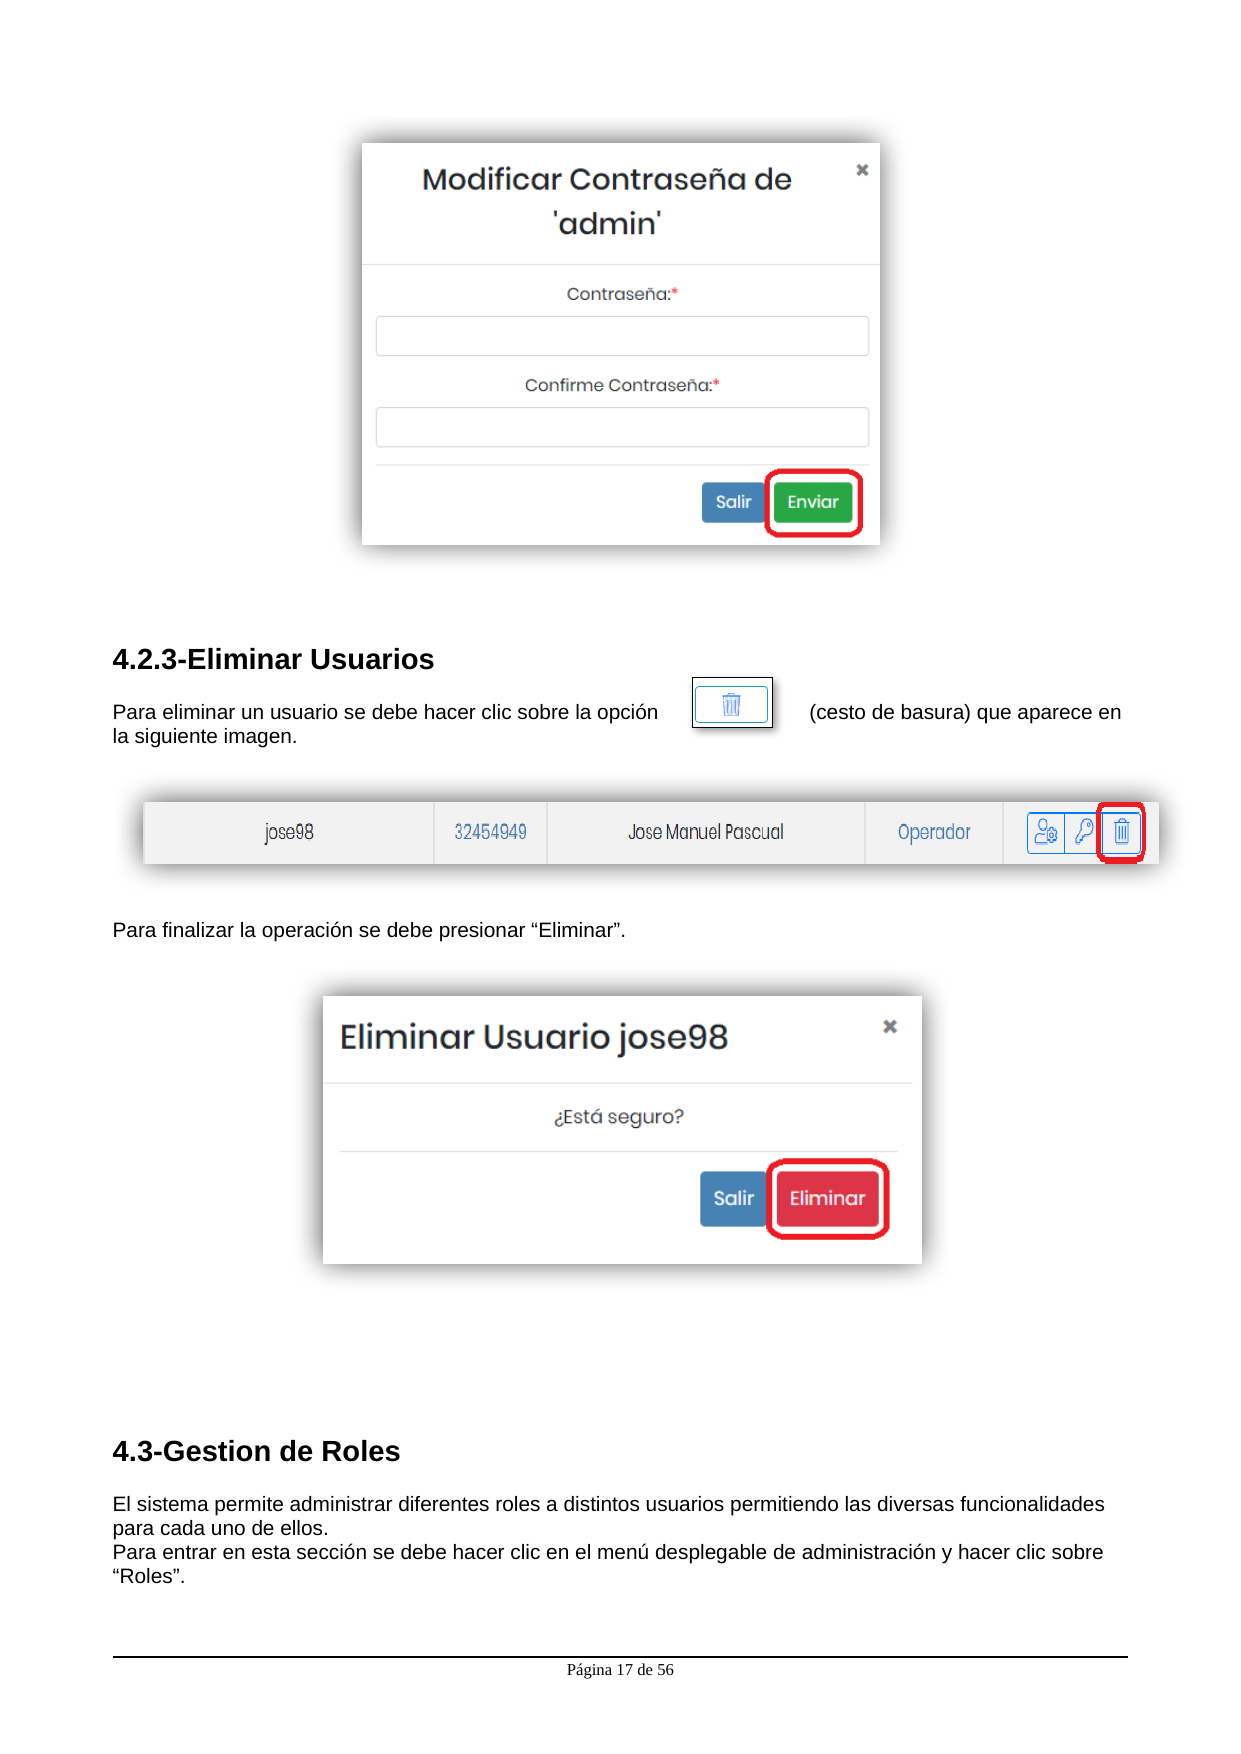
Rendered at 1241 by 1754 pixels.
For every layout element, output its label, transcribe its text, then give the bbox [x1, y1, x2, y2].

picture [323, 996, 922, 1264]
text 4.3-Gestion de Roles [112, 1434, 1128, 1468]
text 4.2.3-Eliminar Usuarios [112, 642, 1128, 676]
picture [693, 678, 772, 727]
text Para eliminar un usuario se debe hacer clic sobre la opción (cesto de basura) que aparece en la siguiente imagen. [112, 700, 1128, 748]
picture [362, 143, 880, 545]
picture [143, 802, 1159, 864]
text Para finalizar la operación se debe presionar “Eliminar”. [112, 917, 1128, 941]
text El sistema permite administrar diferentes roles a distintos usuarios permitiendo las diversas funcionalidades para cada uno de ellos. [112, 1492, 1128, 1540]
text Para entrar en esta sección se debe hacer clic en el menú desplegable de administración y hacer clic sobre “Roles”. [112, 1540, 1128, 1588]
